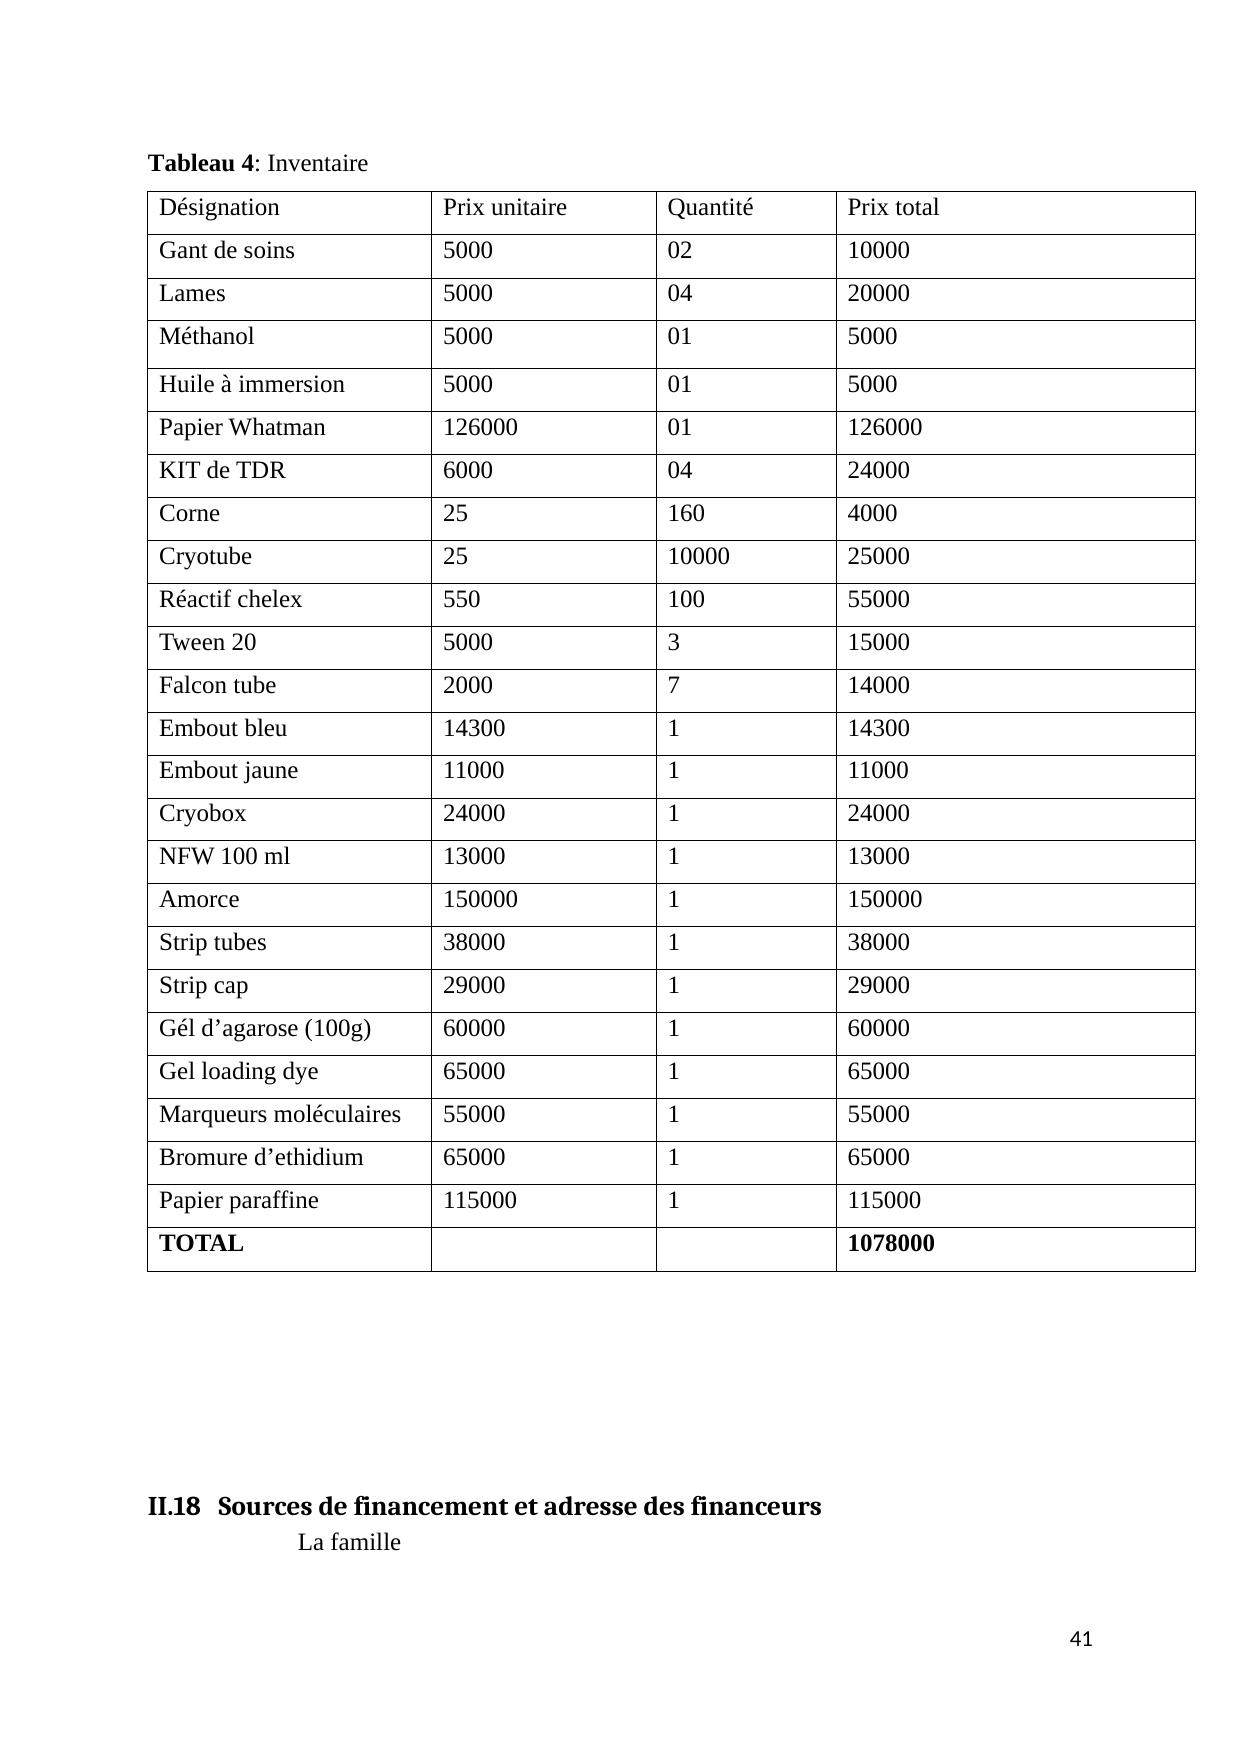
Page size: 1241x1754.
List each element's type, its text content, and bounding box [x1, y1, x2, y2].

table_cell 7 [657, 670, 836, 712]
table_cell Méthanol [148, 321, 431, 368]
table_cell Papier Whatman [148, 412, 431, 454]
table_cell 1 [657, 1099, 836, 1141]
table_cell 1 [657, 1056, 836, 1098]
text Tableau 4: Inventaire [148, 148, 1093, 176]
table_cell 100 [657, 584, 836, 626]
table_cell 1 [657, 713, 836, 754]
table_cell 15000 [837, 627, 1195, 669]
table_cell 115000 [837, 1185, 1195, 1227]
table_cell 60000 [837, 1013, 1195, 1055]
table_header Prix unitaire [432, 192, 656, 234]
table_cell 1 [657, 799, 836, 840]
table_cell 38000 [837, 927, 1195, 969]
table_cell 1 [657, 927, 836, 969]
table_cell 01 [657, 321, 836, 368]
text La famille [298, 1527, 1093, 1556]
table_cell 5000 [837, 321, 1195, 368]
table_cell 65000 [432, 1142, 656, 1184]
table_cell Amorce [148, 884, 431, 926]
table_cell 6000 [432, 455, 656, 497]
table_cell 38000 [432, 927, 656, 969]
table_cell Embout jaune [148, 756, 431, 797]
table_cell 01 [657, 412, 836, 454]
table_cell 14300 [432, 713, 656, 754]
table_cell Strip tubes [148, 927, 431, 969]
table_cell Réactif chelex [148, 584, 431, 626]
table_cell 1 [657, 756, 836, 797]
table_cell 01 [657, 369, 836, 411]
table_cell TOTAL [148, 1228, 431, 1271]
table_cell Corne [148, 498, 431, 540]
subtitle II.18 Sources de financement et adresse des financeurs [148, 1491, 1093, 1523]
table_header Désignation [148, 192, 431, 234]
table_cell Papier paraffine [148, 1185, 431, 1227]
table_cell Embout bleu [148, 713, 431, 754]
table_cell 65000 [432, 1056, 656, 1098]
table_header Quantité [657, 192, 836, 234]
table_cell Tween 20 [148, 627, 431, 669]
table_cell 13000 [432, 841, 656, 883]
table_header Prix total [837, 192, 1195, 234]
table_cell NFW 100 ml [148, 841, 431, 883]
table_cell 3 [657, 627, 836, 669]
table_cell Huile à immersion [148, 369, 431, 411]
table_cell 160 [657, 498, 836, 540]
table_cell [432, 1228, 656, 1271]
table_cell 1 [657, 1185, 836, 1227]
table_cell 5000 [432, 627, 656, 669]
table_cell 150000 [432, 884, 656, 926]
table_cell 65000 [837, 1142, 1195, 1184]
table_cell 126000 [837, 412, 1195, 454]
table_cell Lames [148, 279, 431, 320]
table_cell Gel loading dye [148, 1056, 431, 1098]
table_cell 24000 [837, 455, 1195, 497]
table_cell 5000 [432, 279, 656, 320]
table_cell Marqueurs moléculaires [148, 1099, 431, 1141]
table_cell 14000 [837, 670, 1195, 712]
table_cell 150000 [837, 884, 1195, 926]
table_cell 04 [657, 279, 836, 320]
table_cell 25 [432, 541, 656, 583]
table_cell 24000 [432, 799, 656, 840]
table_cell 5000 [837, 369, 1195, 411]
table_cell 1078000 [837, 1228, 1195, 1271]
table_cell Cryotube [148, 541, 431, 583]
table_cell Strip cap [148, 970, 431, 1012]
table_cell 5000 [432, 321, 656, 368]
table_cell Cryobox [148, 799, 431, 840]
table_cell 1 [657, 1013, 836, 1055]
table_cell 1 [657, 1142, 836, 1184]
table_cell 29000 [837, 970, 1195, 1012]
table_cell KIT de TDR [148, 455, 431, 497]
table_cell 10000 [837, 235, 1195, 277]
table_cell 55000 [432, 1099, 656, 1141]
table_cell 1 [657, 841, 836, 883]
table_cell 2000 [432, 670, 656, 712]
table_cell 20000 [837, 279, 1195, 320]
table_cell 126000 [432, 412, 656, 454]
table_cell 1 [657, 884, 836, 926]
table_cell 60000 [432, 1013, 656, 1055]
table_cell 10000 [657, 541, 836, 583]
table_cell 115000 [432, 1185, 656, 1227]
table_cell 25 [432, 498, 656, 540]
table_cell 65000 [837, 1056, 1195, 1098]
table_cell 02 [657, 235, 836, 277]
table_cell 25000 [837, 541, 1195, 583]
table_cell Gél d’agarose (100g) [148, 1013, 431, 1055]
table_cell 55000 [837, 1099, 1195, 1141]
table_cell 29000 [432, 970, 656, 1012]
table_cell Falcon tube [148, 670, 431, 712]
table_cell 550 [432, 584, 656, 626]
table_cell Gant de soins [148, 235, 431, 277]
table_cell 11000 [837, 756, 1195, 797]
table_cell 24000 [837, 799, 1195, 840]
table_cell 11000 [432, 756, 656, 797]
table_cell 1 [657, 970, 836, 1012]
table_cell 14300 [837, 713, 1195, 754]
table_cell 5000 [432, 369, 656, 411]
table_cell 55000 [837, 584, 1195, 626]
table_cell 04 [657, 455, 836, 497]
table_cell 13000 [837, 841, 1195, 883]
table_cell 5000 [432, 235, 656, 277]
table_cell [657, 1228, 836, 1271]
table_cell 4000 [837, 498, 1195, 540]
table_cell Bromure d’ethidium [148, 1142, 431, 1184]
